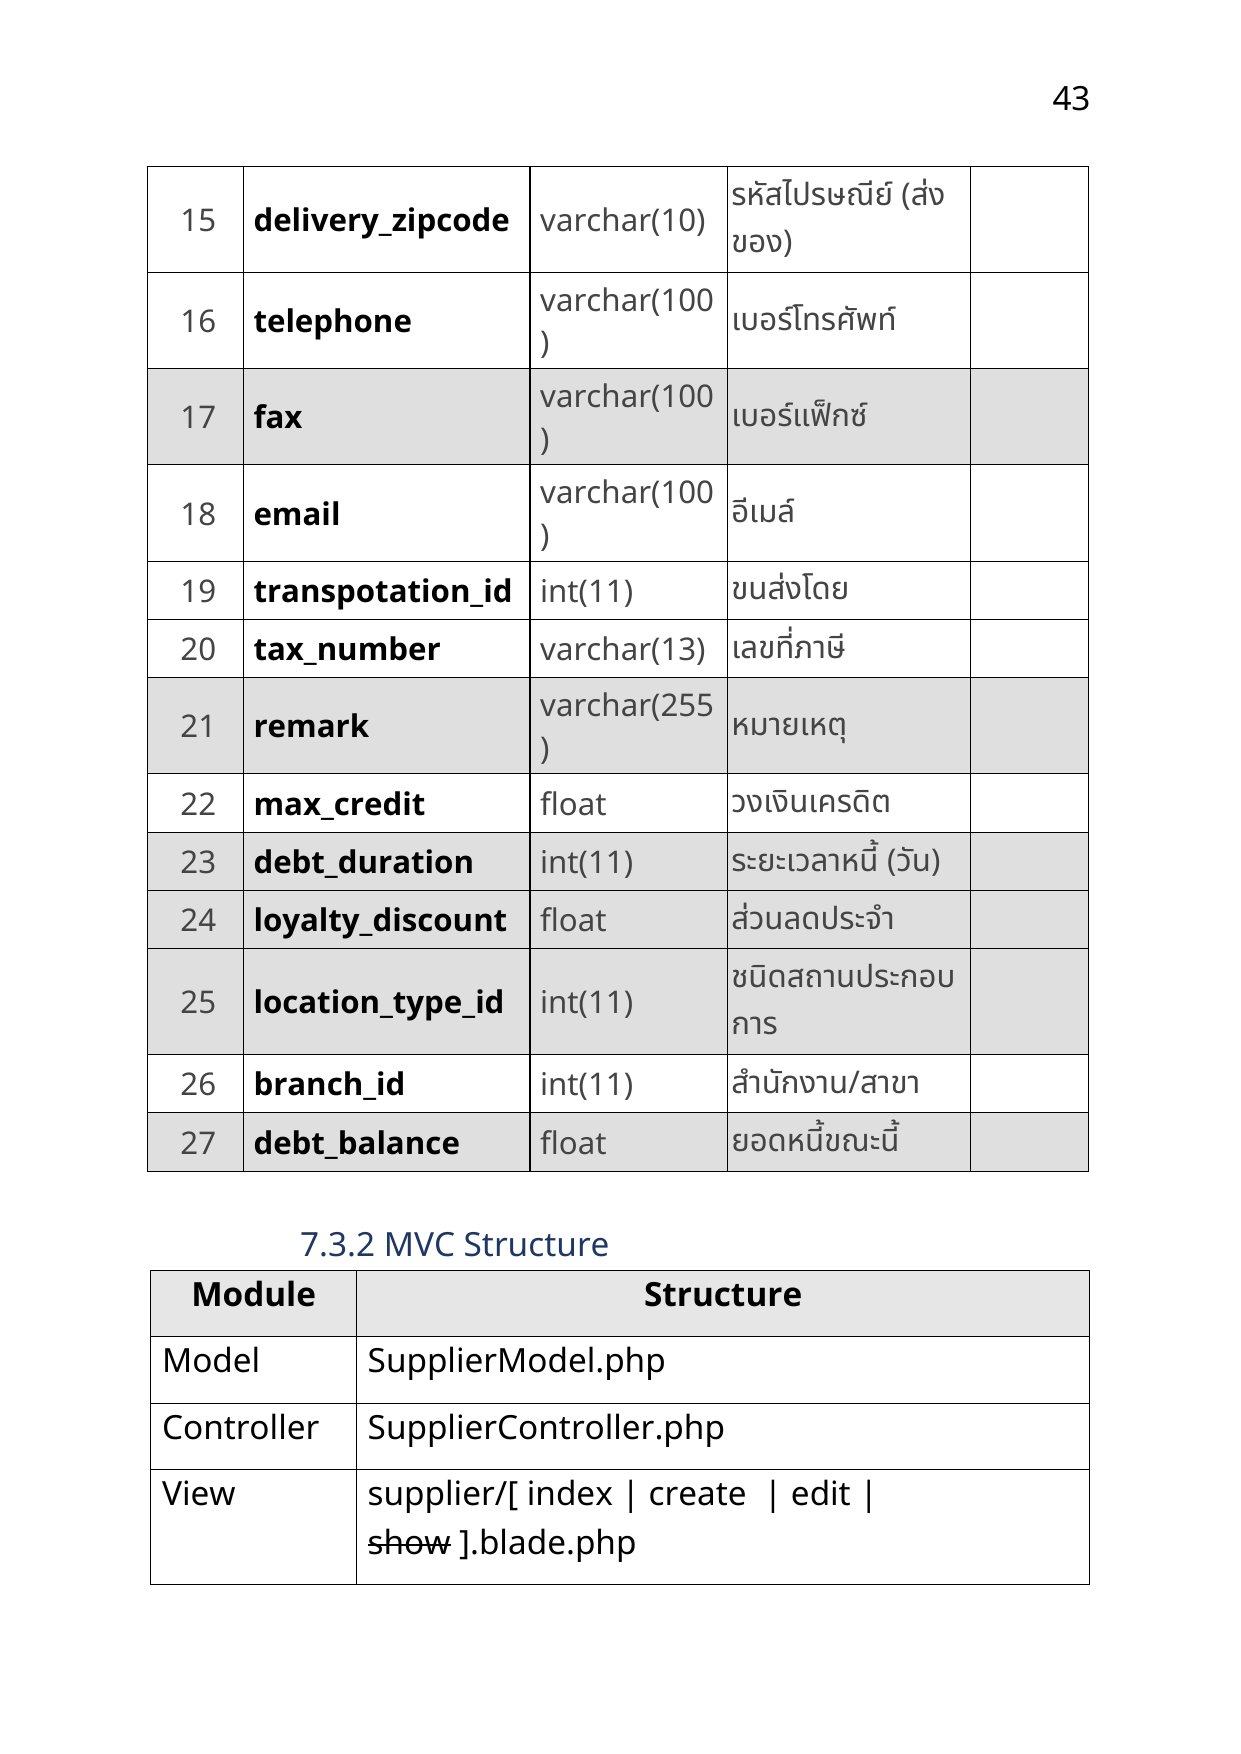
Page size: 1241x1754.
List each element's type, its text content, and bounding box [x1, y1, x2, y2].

table_cell วงเงินเครดิต [728, 774, 970, 832]
table_cell email [244, 465, 529, 561]
table_cell ระยะเวลาหนี้ (วัน) [728, 833, 970, 890]
table_cell [971, 465, 1088, 561]
table_cell location_type_id [244, 949, 529, 1054]
table_cell float [531, 891, 727, 948]
table_cell View [151, 1470, 356, 1584]
table_cell debt_balance [244, 1113, 529, 1171]
table_cell int(11) [531, 949, 727, 1054]
table_cell supplier/[ index | create | edit | show ].blade.php [357, 1470, 1089, 1584]
table_cell ขนส่งโดย [728, 562, 970, 619]
table_cell [971, 562, 1088, 619]
table_cell เบอร์โทรศัพท์ [728, 273, 970, 368]
table_cell int(11) [531, 833, 727, 890]
table_cell 23 [148, 833, 243, 890]
table_cell สำนักงาน/สาขา [728, 1055, 970, 1112]
table_cell [971, 273, 1088, 368]
table_cell อีเมล์ [728, 465, 970, 561]
table_cell 20 [148, 620, 243, 677]
table_cell float [531, 774, 727, 832]
table_cell 24 [148, 891, 243, 948]
table_cell [971, 891, 1088, 948]
table_cell max_credit [244, 774, 529, 832]
table_cell [971, 620, 1088, 677]
table_cell varchar(100) [531, 465, 727, 561]
table_cell รหัสไปรษณีย์ (ส่งของ) [728, 167, 970, 272]
table_cell int(11) [531, 1055, 727, 1112]
table_cell float [531, 1113, 727, 1171]
table_cell delivery_zipcode [244, 167, 529, 272]
table_cell telephone [244, 273, 529, 368]
table_cell Controller [151, 1404, 356, 1468]
table_cell 18 [148, 465, 243, 561]
table_cell varchar(100) [531, 273, 727, 368]
table_cell varchar(10) [531, 167, 727, 272]
table_cell 22 [148, 774, 243, 832]
table_cell [971, 949, 1088, 1054]
table_header Module [151, 1271, 356, 1336]
table_cell 16 [148, 273, 243, 368]
table_cell branch_id [244, 1055, 529, 1112]
subtitle 7.3.2 MVC Structure [300, 1221, 1090, 1267]
table_cell fax [244, 369, 529, 464]
table_cell [971, 833, 1088, 890]
table_cell 26 [148, 1055, 243, 1112]
table_cell 17 [148, 369, 243, 464]
table_header Structure [357, 1271, 1089, 1336]
table_cell 15 [148, 167, 243, 272]
table_cell 25 [148, 949, 243, 1054]
table_cell transpotation_id [244, 562, 529, 619]
table_cell int(11) [531, 562, 727, 619]
table_cell เบอร์แฟ็กซ์ [728, 369, 970, 464]
table_cell [971, 1113, 1088, 1171]
table_cell tax_number [244, 620, 529, 677]
table_cell เลขที่ภาษี [728, 620, 970, 677]
table_cell [971, 369, 1088, 464]
table_cell [971, 1055, 1088, 1112]
table_cell SupplierController.php [357, 1404, 1089, 1468]
table_cell 27 [148, 1113, 243, 1171]
table_cell varchar(255) [531, 678, 727, 773]
table_cell debt_duration [244, 833, 529, 890]
table_cell [971, 167, 1088, 272]
table_cell [971, 774, 1088, 832]
table_cell varchar(100) [531, 369, 727, 464]
table_cell 19 [148, 562, 243, 619]
table_cell remark [244, 678, 529, 773]
table_cell [971, 678, 1088, 773]
table_cell Model [151, 1337, 356, 1402]
table_cell ส่วนลดประจำ [728, 891, 970, 948]
table_cell varchar(13) [531, 620, 727, 677]
table_cell ชนิดสถานประกอบการ [728, 949, 970, 1054]
table_cell ยอดหนี้ขณะนี้ [728, 1113, 970, 1171]
table_cell SupplierModel.php [357, 1337, 1089, 1402]
table_cell loyalty_discount [244, 891, 529, 948]
table_cell หมายเหตุ [728, 678, 970, 773]
table_cell 21 [148, 678, 243, 773]
